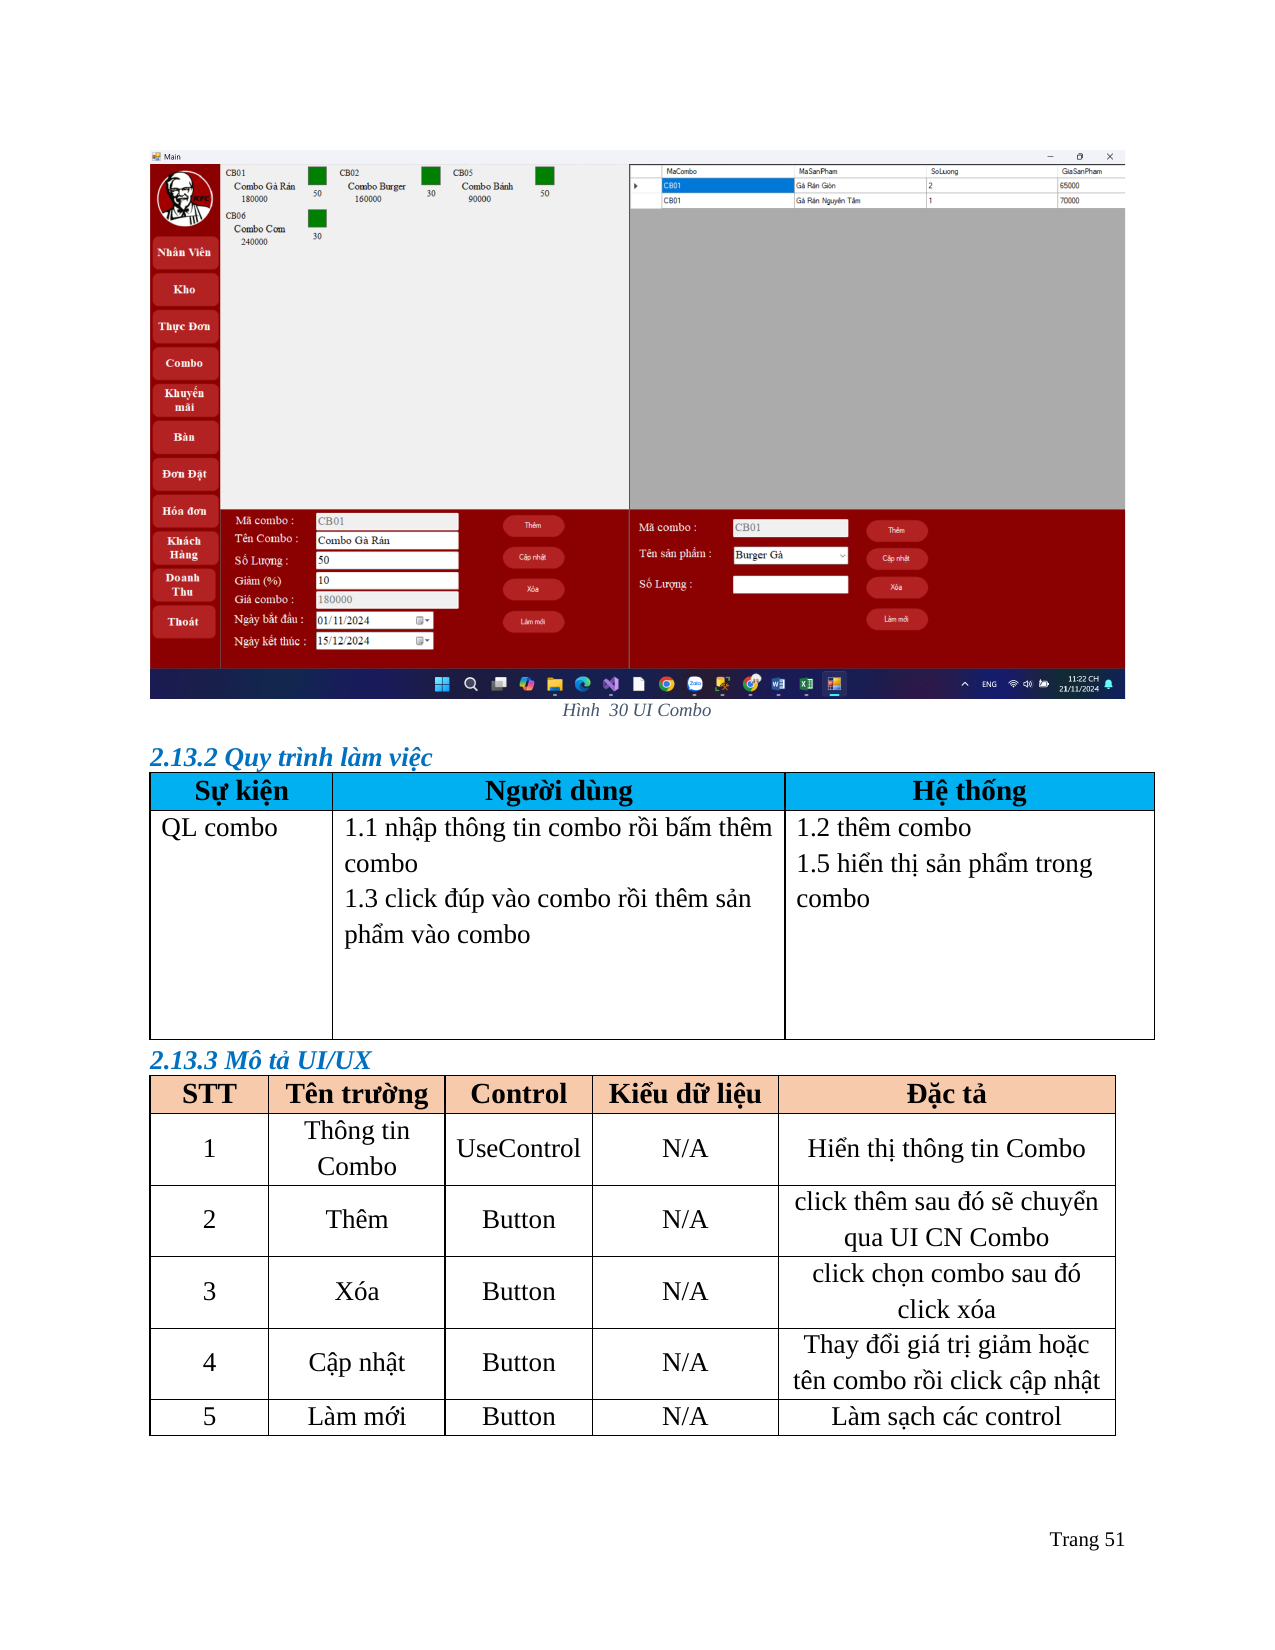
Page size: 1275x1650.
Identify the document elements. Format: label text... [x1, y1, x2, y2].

table_header Người dùng [333, 773, 784, 810]
table_cell Làm mới [269, 1400, 444, 1434]
table_cell Làm sạch các control [779, 1400, 1115, 1434]
subtitle 2.13.3 Mô tả UI/UX [150, 1044, 1125, 1075]
table_cell click thêm sau đó sẽ chuyển qua UI CN Combo [779, 1186, 1115, 1256]
table_cell Hiển thị thông tin Combo [779, 1114, 1115, 1184]
table_header Kiểu dữ liệu [593, 1076, 778, 1113]
table_cell 1.1 nhập thông tin combo rồi bấm thêm combo 1.3 click đúp vào combo rồi thêm sản phẩm vào combo [333, 811, 784, 1038]
table_cell Button [446, 1329, 592, 1399]
table_cell 1.2 thêm combo 1.5 hiển thị sản phẩm trong combo [786, 811, 1154, 1038]
table_cell 2 [151, 1186, 268, 1256]
table_cell Thay đổi giá trị giảm hoặc tên combo rồi click cập nhật [779, 1329, 1115, 1399]
table_cell QL combo [151, 811, 332, 1038]
table_cell UseControl [446, 1114, 592, 1184]
table_header Hệ thống [786, 773, 1154, 810]
subtitle 2.13.2 Quy trình làm việc [150, 741, 1125, 772]
table_header Sự kiện [151, 773, 332, 810]
table_cell N/A [593, 1114, 778, 1184]
table_cell N/A [593, 1257, 778, 1327]
table_cell N/A [593, 1186, 778, 1256]
table_cell 3 [151, 1257, 268, 1327]
table_cell Button [446, 1186, 592, 1256]
table_header Tên trường [269, 1076, 444, 1113]
table_header STT [151, 1076, 268, 1113]
table_header Control [446, 1076, 592, 1113]
table_cell Cập nhật [269, 1329, 444, 1399]
table_cell 4 [151, 1329, 268, 1399]
table_header Đặc tả [779, 1076, 1115, 1113]
table_cell N/A [593, 1329, 778, 1399]
table_cell 1 [151, 1114, 268, 1184]
table_cell Button [446, 1257, 592, 1327]
table_cell Xóa [269, 1257, 444, 1327]
table_cell click chọn combo sau đó click xóa [779, 1257, 1115, 1327]
table_cell Thêm [269, 1186, 444, 1256]
table_cell 5 [151, 1400, 268, 1434]
table_cell Thông tin Combo [269, 1114, 444, 1184]
picture [150, 150, 1125, 699]
table_cell Button [446, 1400, 592, 1434]
table_cell N/A [593, 1400, 778, 1434]
